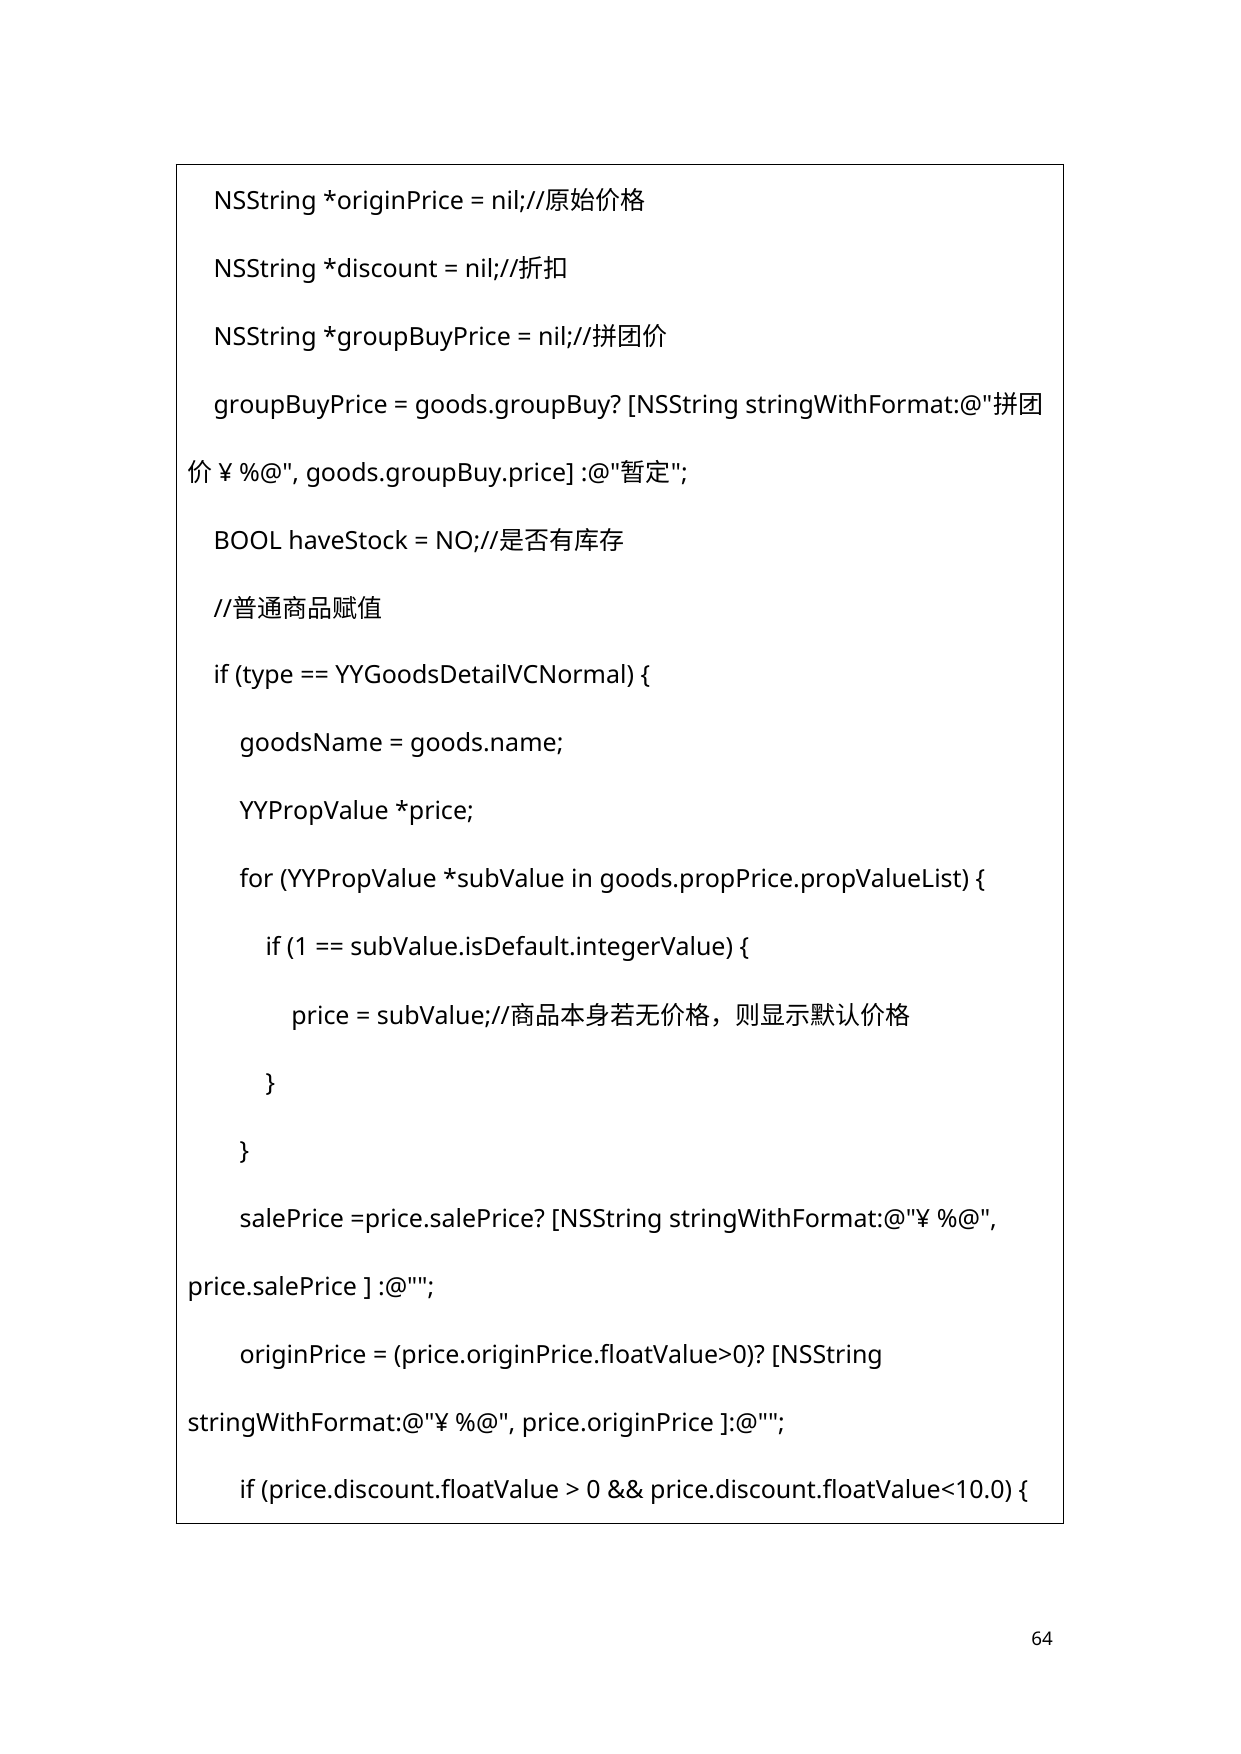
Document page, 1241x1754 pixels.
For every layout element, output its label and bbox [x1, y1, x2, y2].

table_cell [177, 165, 1063, 1523]
